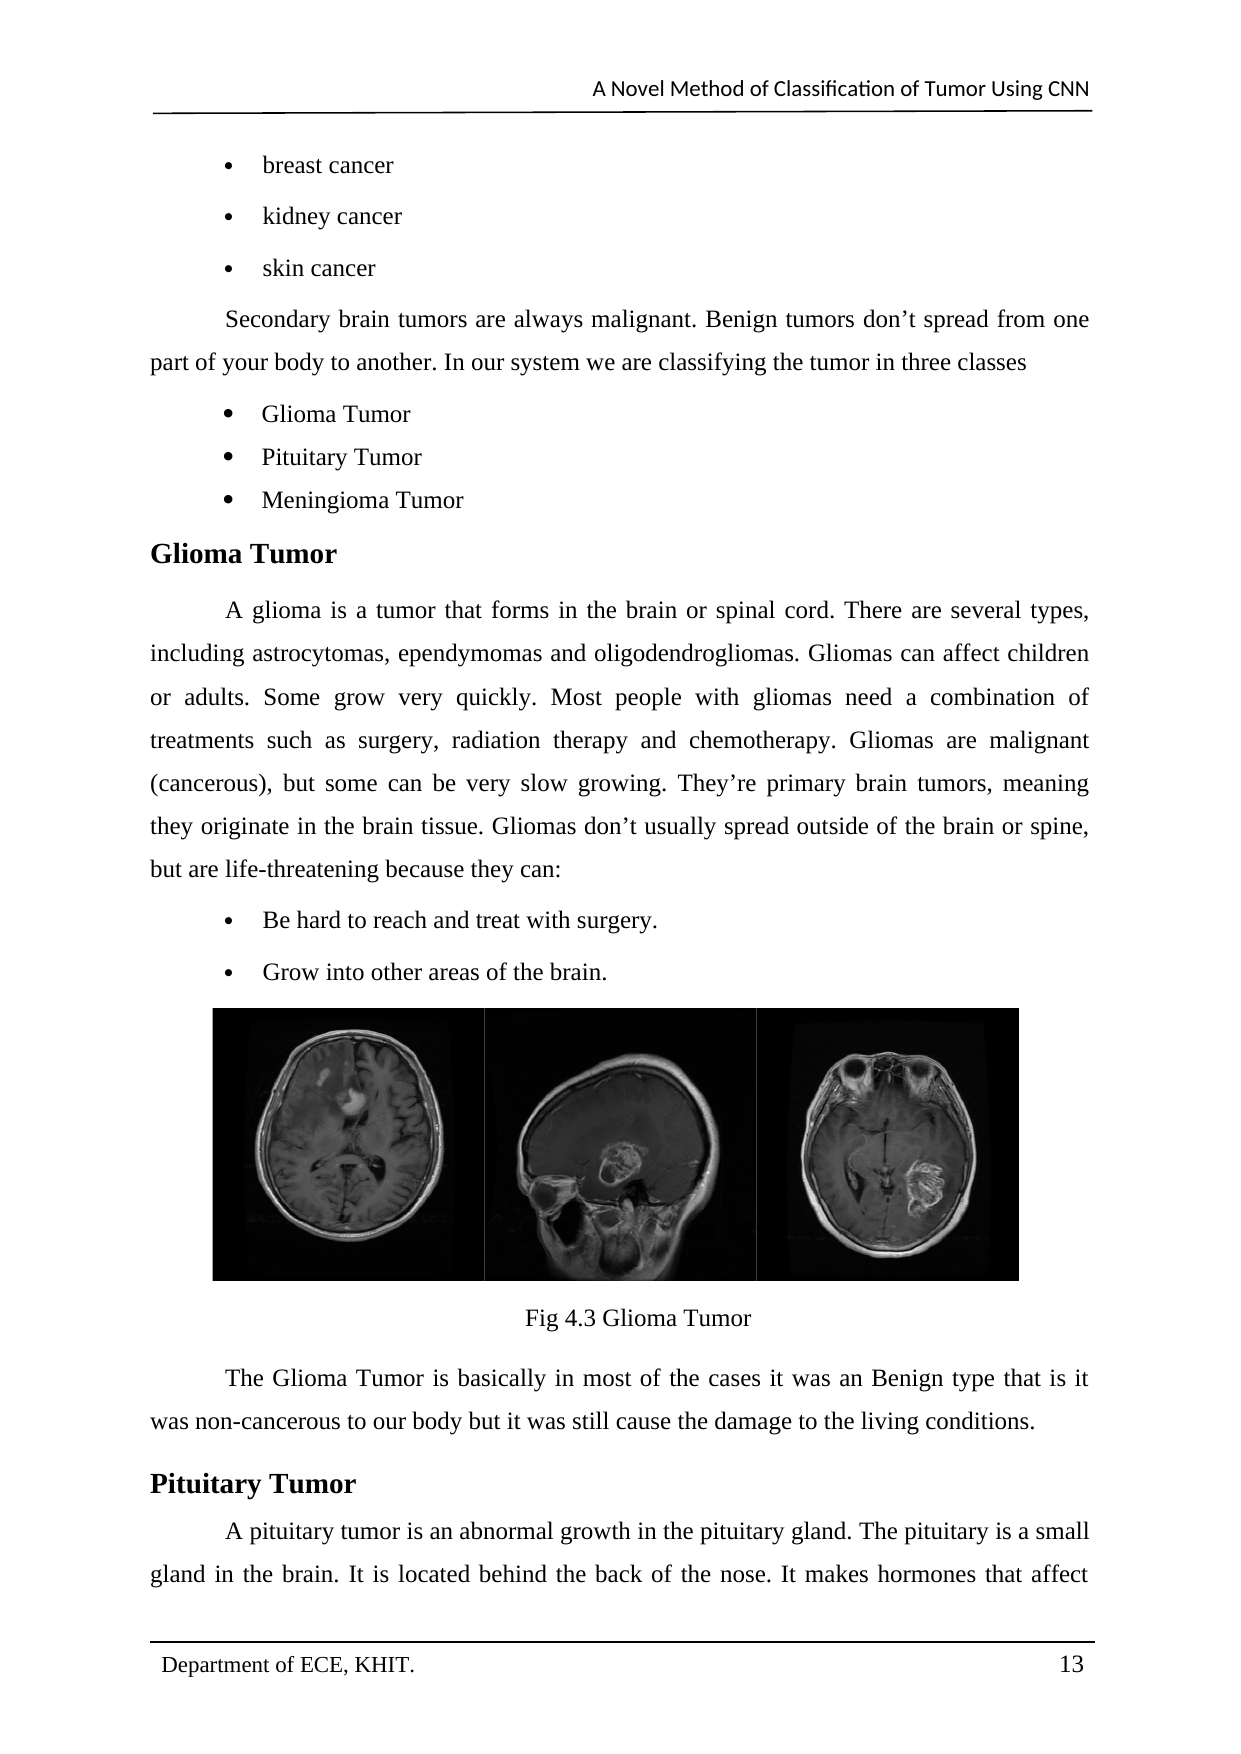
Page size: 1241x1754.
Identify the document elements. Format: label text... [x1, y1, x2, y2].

list kidney cancer [225, 201, 1090, 230]
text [150, 1516, 1090, 1588]
list Be hard to reach and treat with surgery. [225, 906, 1090, 934]
list Pituitary Tumor [224, 442, 1090, 471]
list Meningioma Tumor [224, 485, 1090, 514]
text Pituitary Tumor [150, 1466, 1090, 1499]
text The Glioma Tumor is basically in most of the cases it was an Benign type that is it was non-cancerous to our body but it was still cause the damage to the living conditions. [150, 1363, 1090, 1435]
picture [212, 1008, 1019, 1281]
text Glioma Tumor [150, 537, 1090, 570]
text Fig 4.3 Glioma Tumor [450, 1303, 1090, 1332]
list breast cancer [225, 150, 1090, 179]
list Glioma Tumor [224, 399, 1090, 428]
text A glioma is a tumor that forms in the brain or spinal cord. There are several types, including astrocytomas, ependymomas and oligodendrogliomas. Gliomas can affect children or adults. Some grow very quickly. Most people with gliomas need a combination of treatments such as surgery, radiation therapy and chemotherapy. Gliomas are malignant (cancerous), but some can be very slow growing. They’re primary brain tumors, meaning they originate in the brain tissue. Gliomas don’t usually spread outside of the brain or spine, but are life-threatening because they can: [150, 595, 1090, 883]
list skin cancer [225, 253, 1090, 282]
list Grow into other areas of the brain. [225, 957, 1090, 986]
text Secondary brain tumors are always malignant. Benign tumors don’t spread from one part of your body to another. In our system we are classifying the tumor in three classes [150, 304, 1090, 376]
